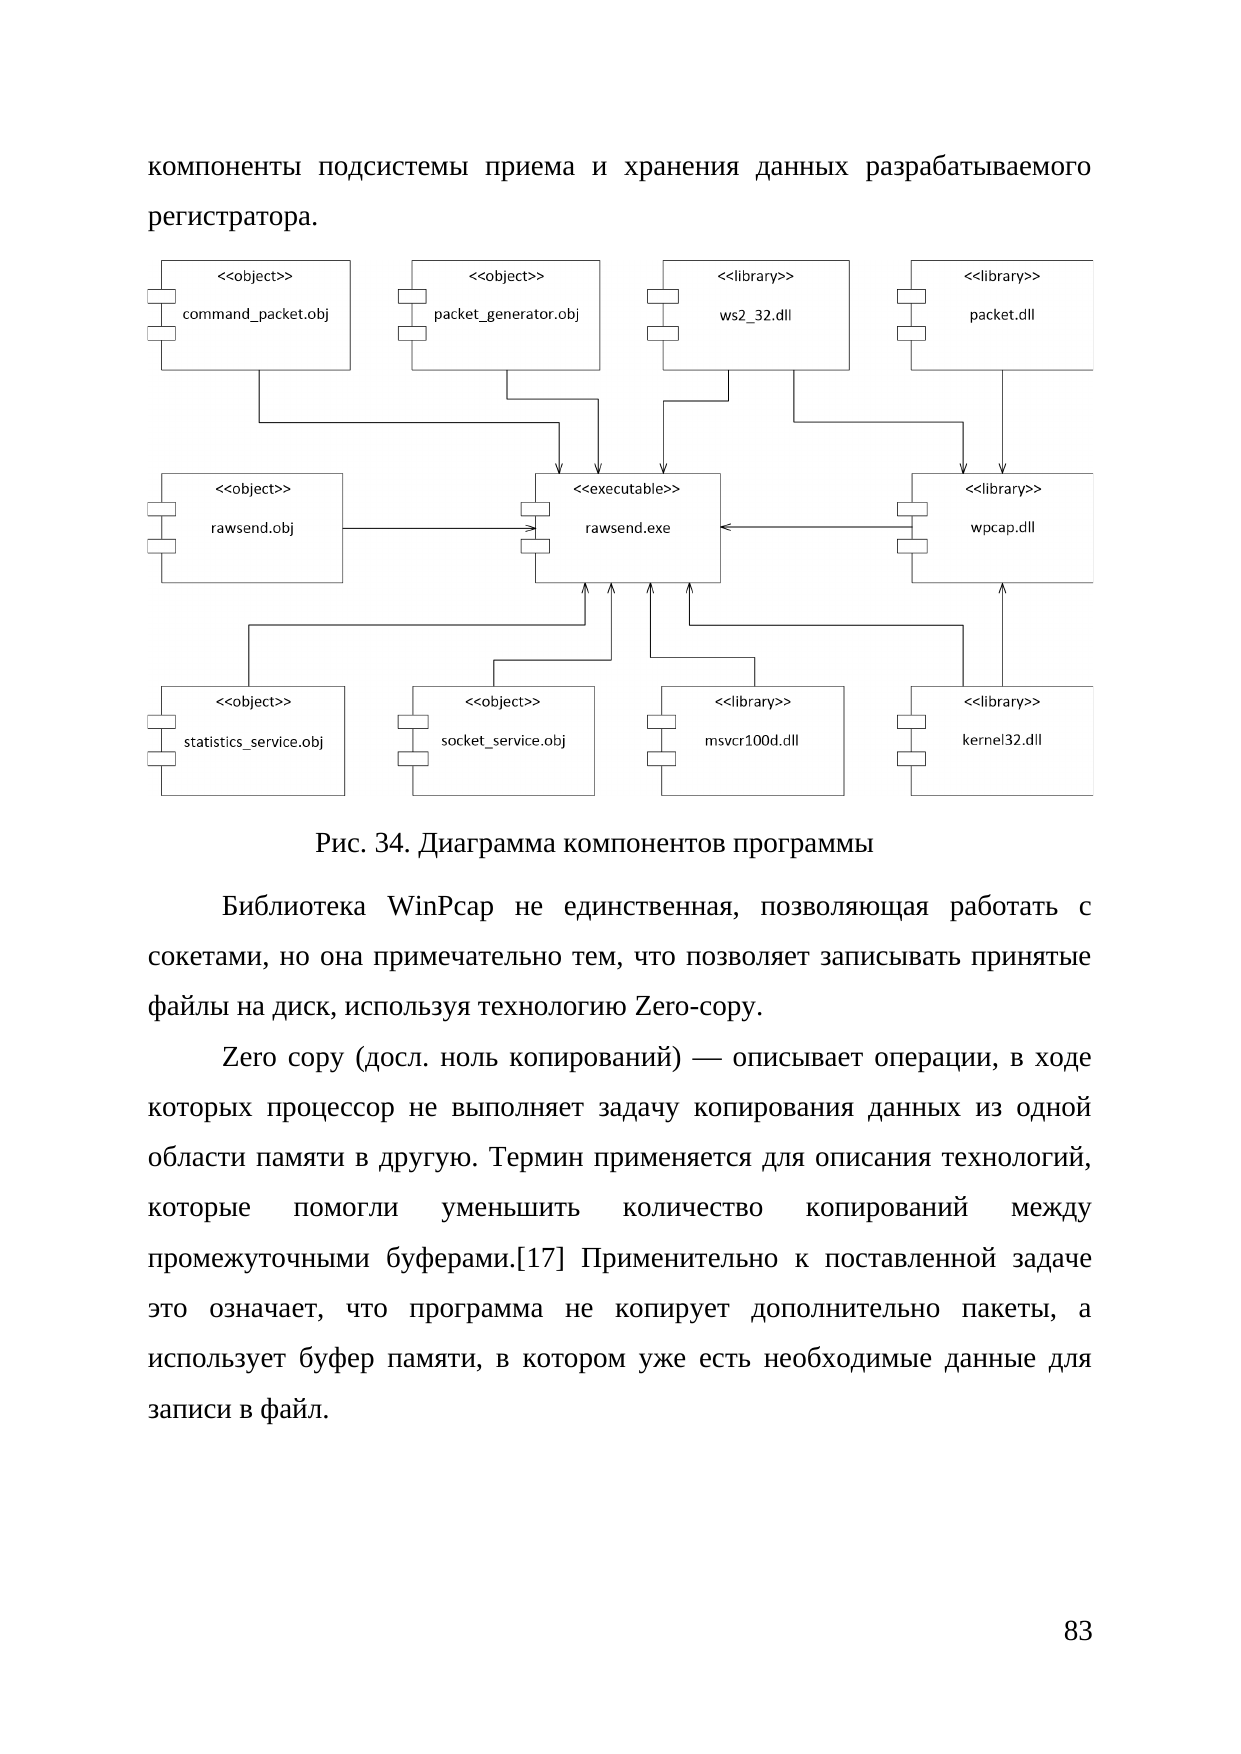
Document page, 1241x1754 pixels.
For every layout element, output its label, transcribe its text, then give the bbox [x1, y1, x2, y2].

text Диаграмма компонентов программы [148, 825, 1092, 858]
text Zero copy (досл. ноль копирований) — описывает операции, в ходе которых процессор не выполняет задачу копирования данных из одной области памяти в другую. Термин применяется для описания технологий, которые помогли уменьшить количество копирований между промежуточными буферами.[17] Применительно к поставленной задаче это означает, что программа не копирует дополнительно пакеты, а использует буфер памяти, в котором уже есть необходимые данные для записи в файл. [148, 1039, 1092, 1424]
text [148, 148, 1092, 232]
text Библиотека WinPcap не единственная, позволяющая работать с сокетами, но она примечательно тем, что позволяет записывать принятые файлы на диск, используя технологию Zero-copy. [148, 888, 1092, 1022]
picture [147, 260, 1094, 796]
